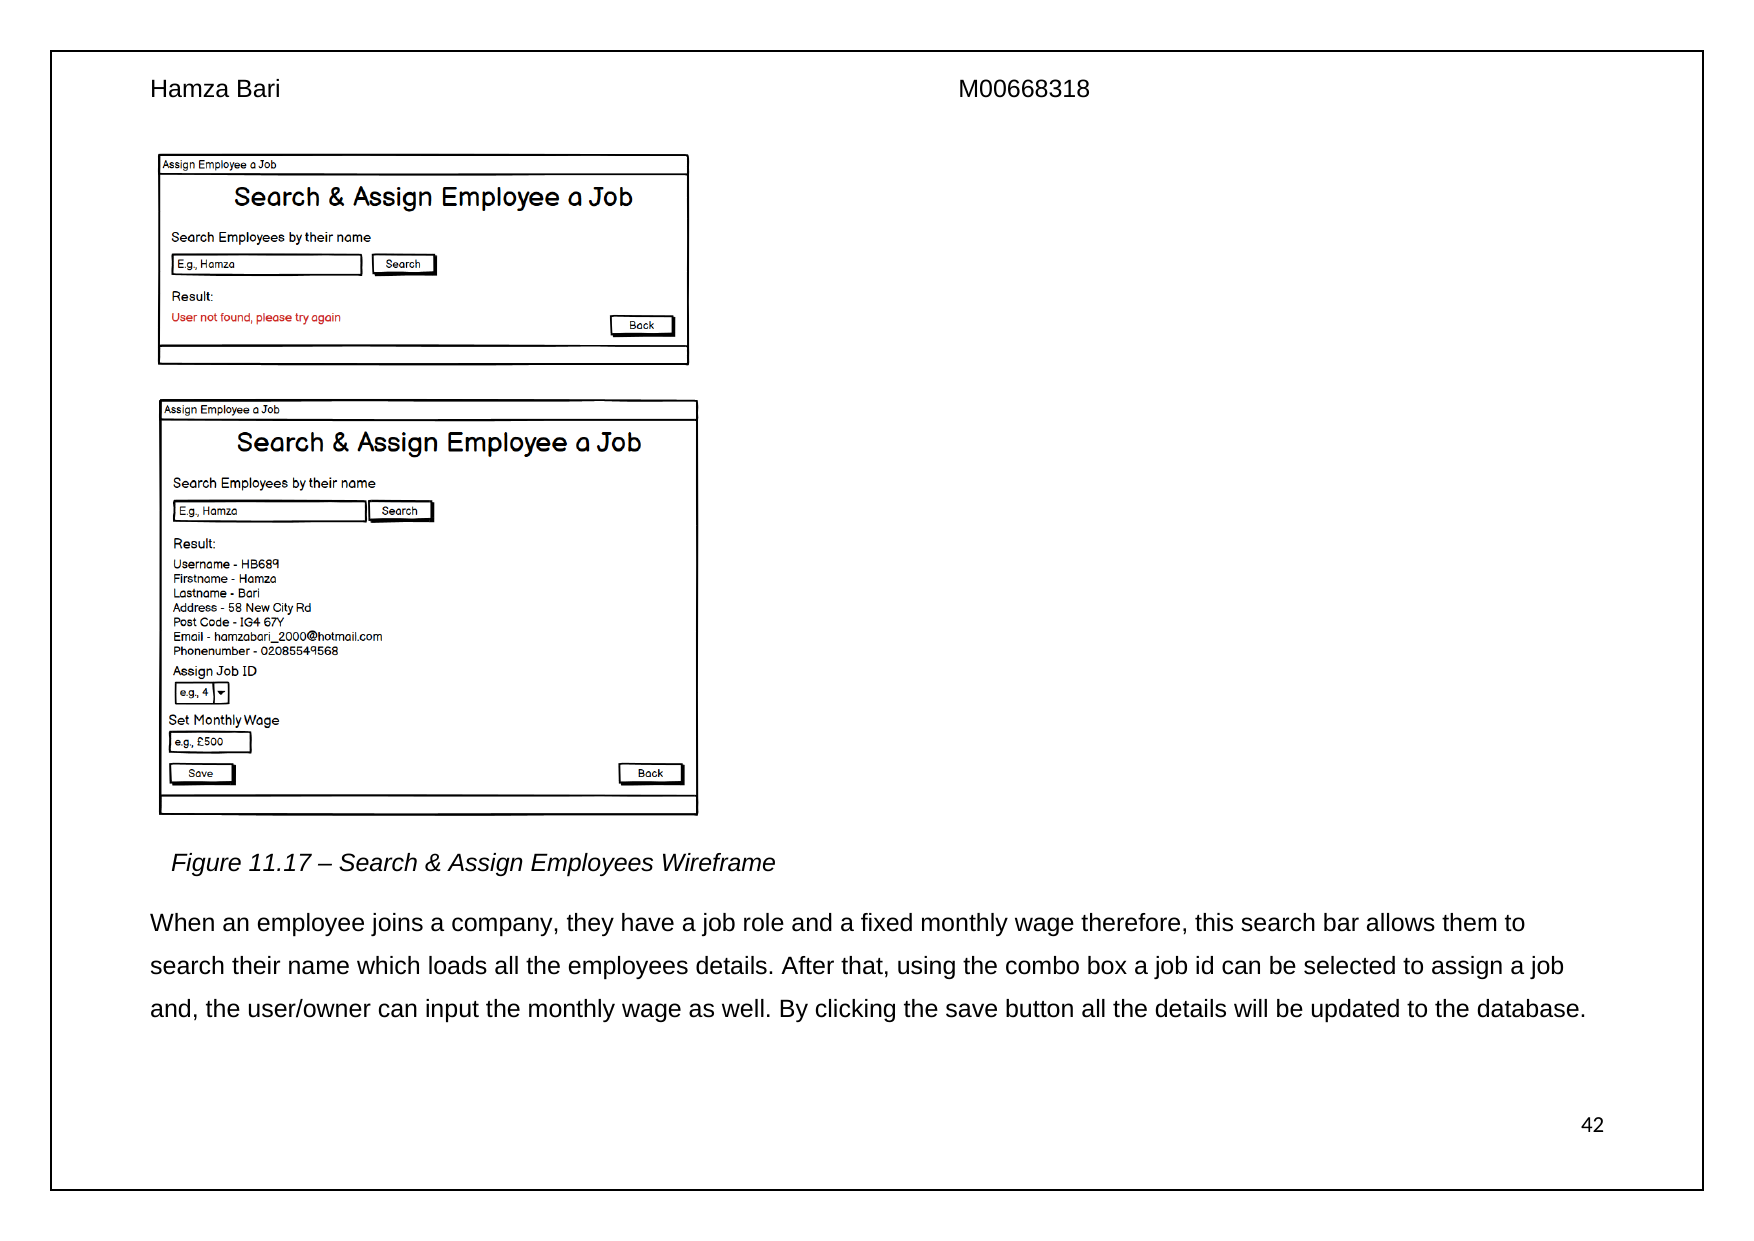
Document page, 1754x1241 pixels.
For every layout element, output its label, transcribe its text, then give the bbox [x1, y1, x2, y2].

picture [150, 150, 696, 371]
text When an employee joins a company, they have a job role and a fixed monthly wage therefore, this search bar allows them to search their name which loads all the employees details. After that, using the combo box a job id can be selected to assign a job and, the user/owner can input the monthly wage as well. By clicking the save button all the details will be updated to the database. [150, 908, 1604, 1023]
text Figure 11.17 – Search & Assign Employees Wireframe [150, 848, 1604, 877]
picture [150, 389, 711, 830]
